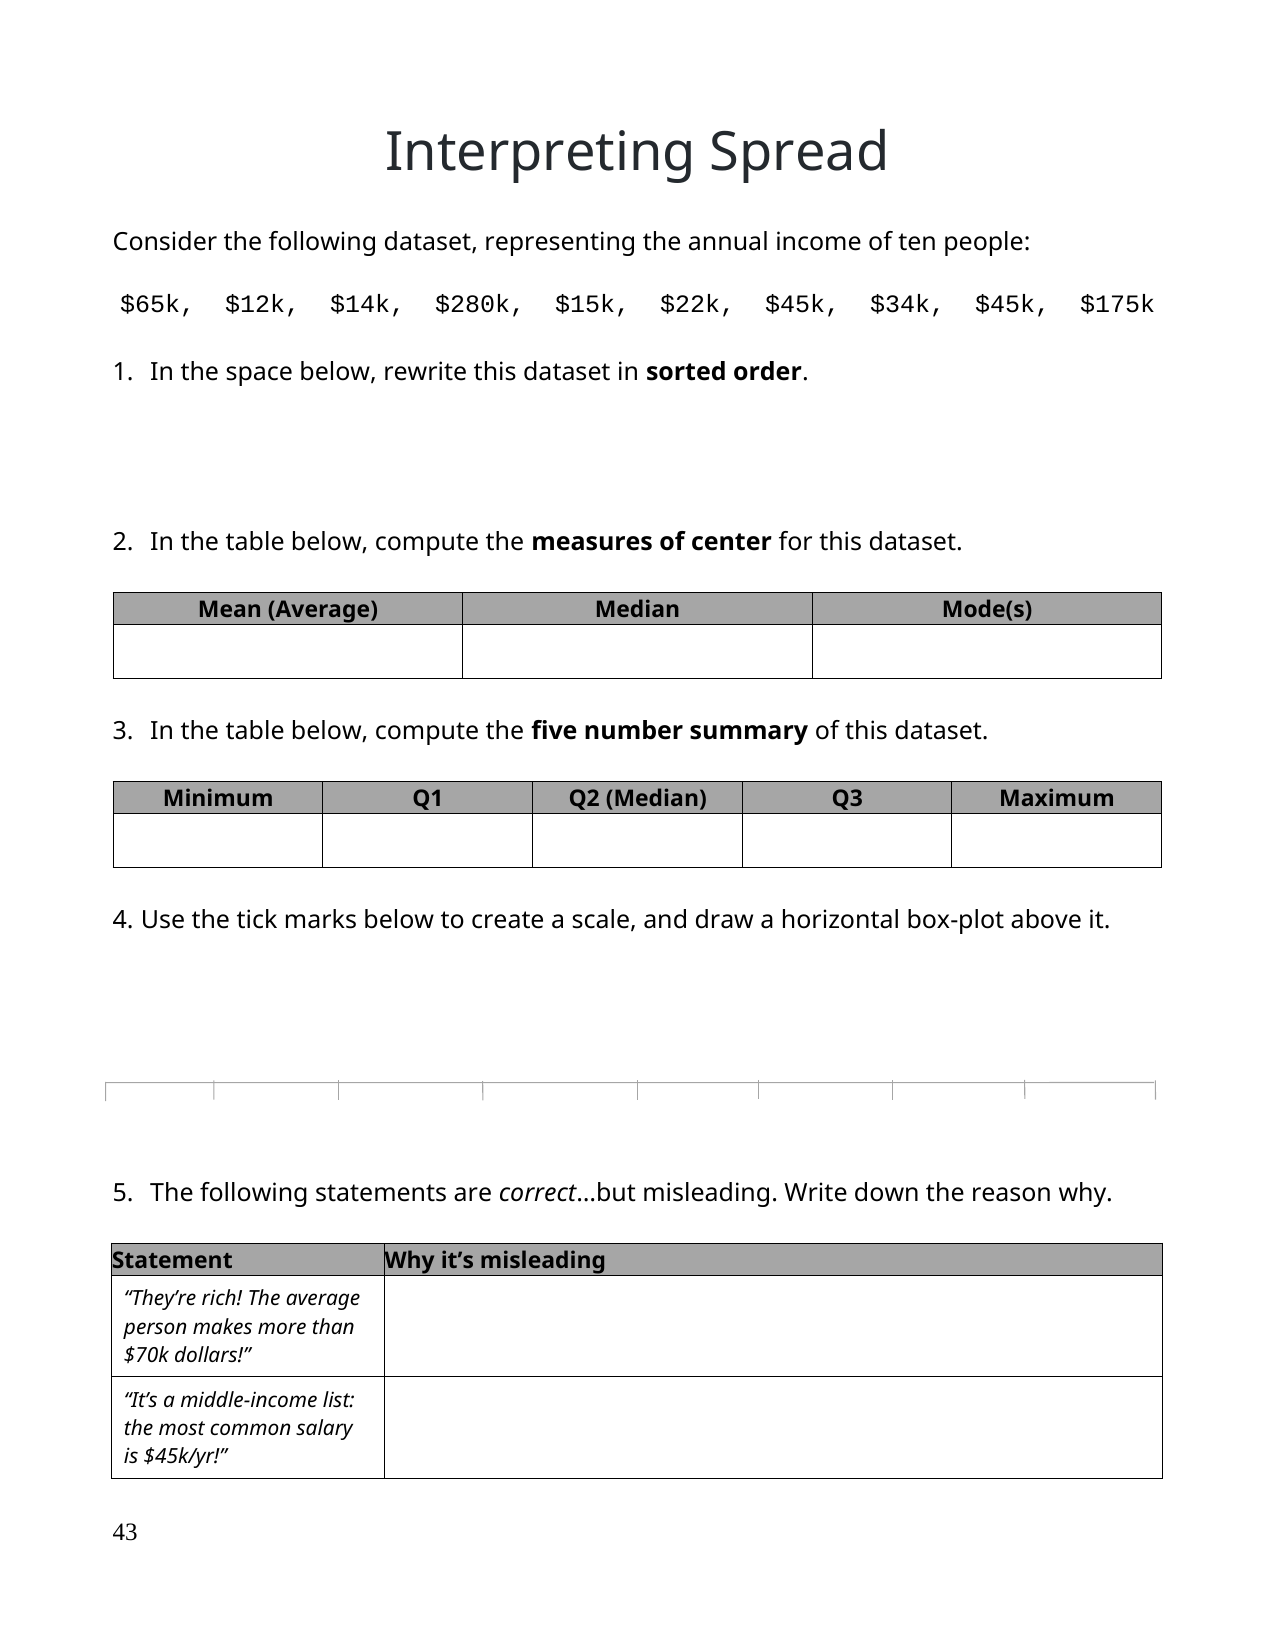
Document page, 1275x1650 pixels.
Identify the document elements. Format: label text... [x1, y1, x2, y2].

list In the table below, compute the measures of center for this dataset. [112, 524, 1162, 558]
table_cell [114, 814, 322, 867]
table_cell [533, 814, 742, 867]
table_header Q3 [743, 782, 951, 813]
text Consider the following dataset, representing the annual income of ten people: [112, 223, 1162, 257]
table_header Q2 (Median) [533, 782, 742, 813]
table_header Q1 [323, 782, 532, 813]
table_header Median [463, 593, 812, 624]
table_cell [813, 625, 1161, 678]
text $65k, $12k, $14k, $280k, $15k, $22k, $45k, $34k, $45k, $175k [112, 291, 1162, 319]
table_cell [323, 814, 532, 867]
subtitle Interpreting Spread [112, 112, 1162, 186]
table_header Mean (Average) [114, 593, 462, 624]
table_cell [743, 814, 951, 867]
table_cell [385, 1276, 1162, 1376]
table_cell [463, 625, 812, 678]
table_header Minimum [114, 782, 322, 813]
table_cell [952, 814, 1161, 867]
table_cell “They’re rich! The average person makes more than $70k dollars!” [112, 1276, 384, 1376]
table_header Why it’s misleading [385, 1244, 1162, 1275]
list In the table below, compute the five number summary of this dataset. [112, 713, 1162, 747]
list In the space below, rewrite this dataset in sorted order. [112, 354, 1162, 388]
list The following statements are correct…but misleading. Write down the reason why. [112, 1174, 1162, 1208]
table_header Statement [112, 1244, 384, 1275]
table_cell [385, 1377, 1162, 1477]
table_cell “It’s a middle-income list: the most common salary is $45k/yr!” [112, 1377, 384, 1477]
list Use the tick marks below to create a scale, and draw a horizontal box-plot above it. [112, 902, 1162, 936]
table_header Maximum [952, 782, 1161, 813]
table_header Mode(s) [813, 593, 1161, 624]
table_cell [114, 625, 462, 678]
